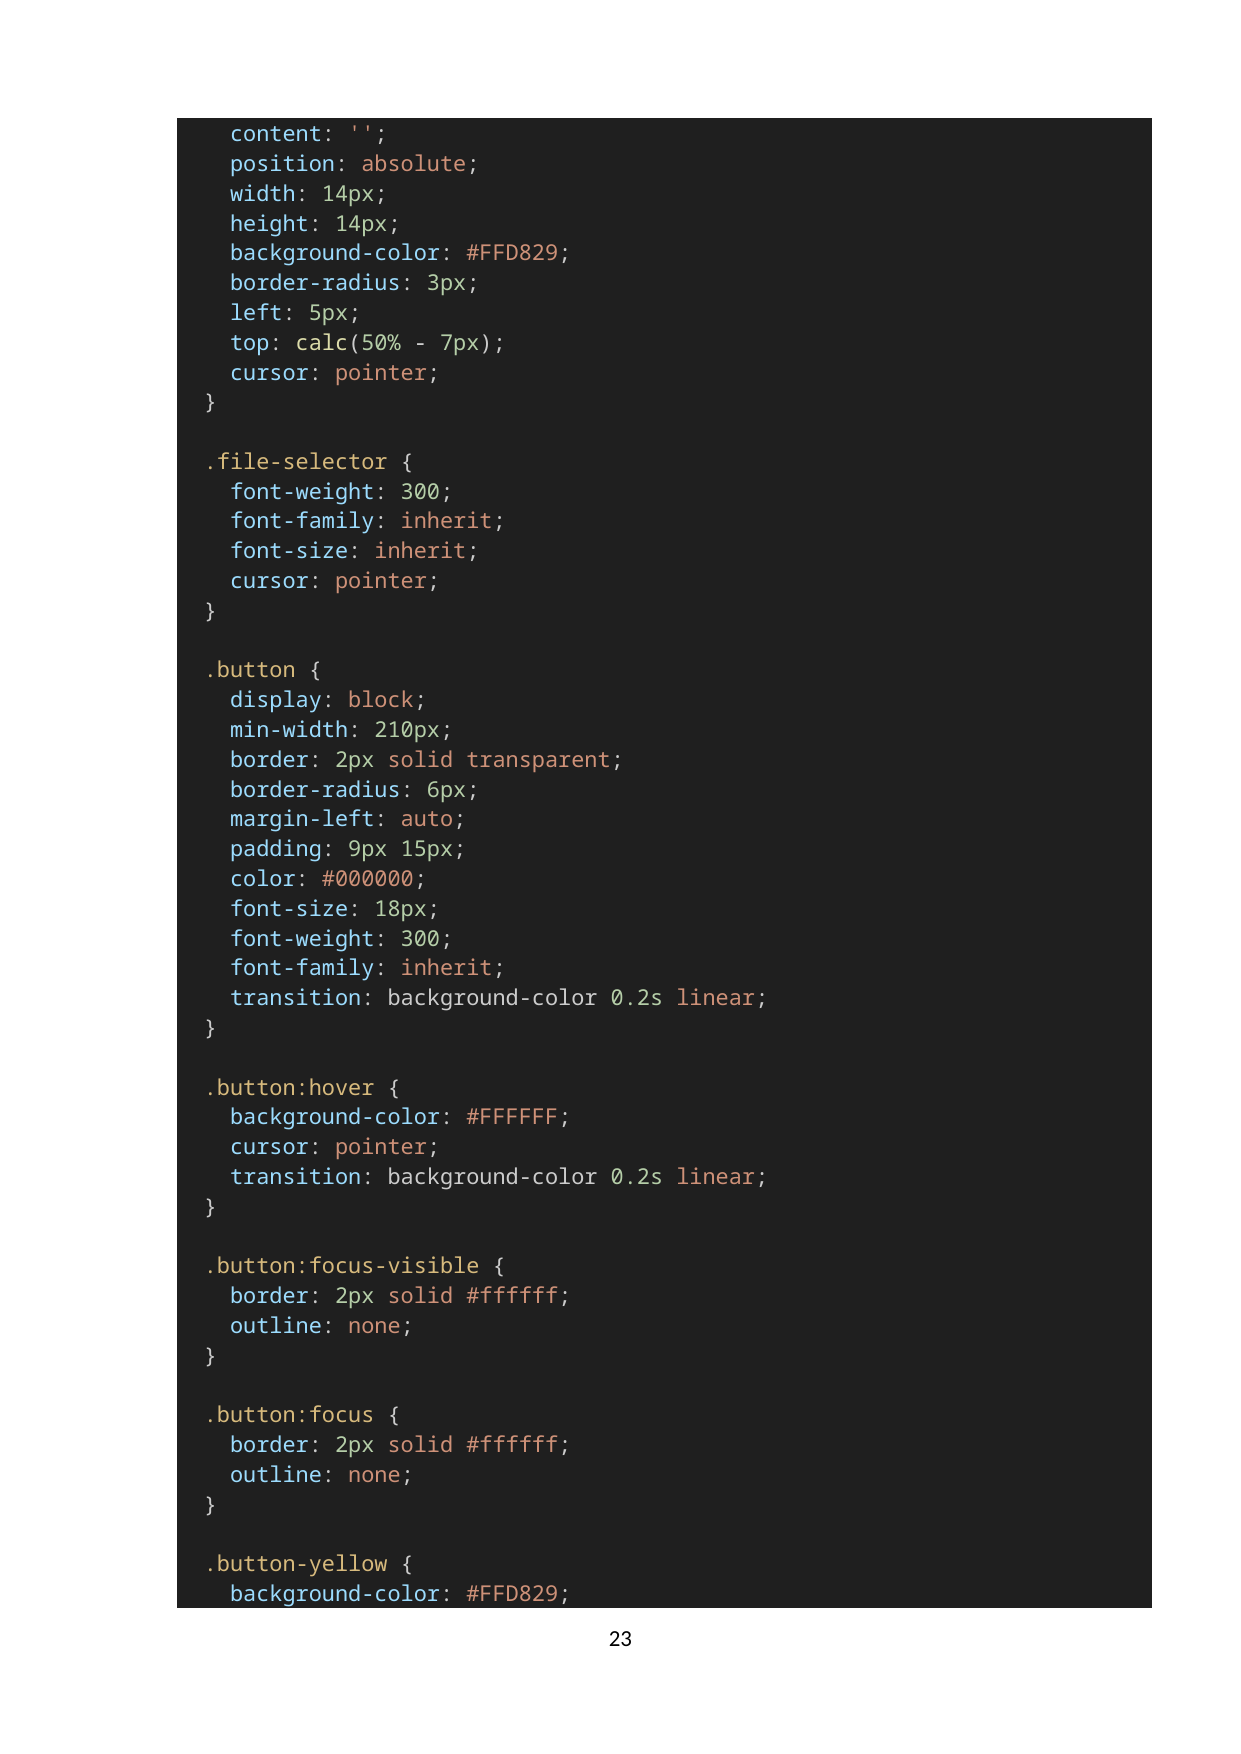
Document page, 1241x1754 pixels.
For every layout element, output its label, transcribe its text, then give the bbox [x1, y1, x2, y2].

text left: 5px; [177, 297, 1152, 327]
text } [177, 1488, 1152, 1518]
text font-size: 18px; [177, 893, 1152, 922]
text border: 2px solid #ffffff; [177, 1280, 1152, 1310]
text top: calc(50% - 7px); [177, 327, 1152, 356]
text .button:hover { [177, 1071, 1152, 1101]
text content: ''; [177, 118, 1152, 148]
text color: #000000; [177, 863, 1152, 893]
text outline: none; [177, 1310, 1152, 1339]
text } [177, 595, 1152, 624]
text font-weight: 300; [177, 476, 1152, 505]
text .button { [177, 654, 1152, 684]
text margin-left: auto; [177, 803, 1152, 833]
text outline: none; [177, 1459, 1152, 1488]
text background-color: #FFD829; [177, 237, 1152, 267]
text .file-selector { [177, 446, 1152, 476]
text cursor: pointer; [177, 356, 1152, 386]
text transition: background-color 0.2s linear; [177, 982, 1152, 1012]
text min-width: 210px; [177, 714, 1152, 744]
text } [177, 1339, 1152, 1369]
text background-color: #FFD829; [177, 1578, 1152, 1608]
text cursor: pointer; [177, 565, 1152, 595]
text transition: background-color 0.2s linear; [177, 1161, 1152, 1191]
text .button:focus-visible { [177, 1250, 1152, 1280]
text .button:focus { [177, 1399, 1152, 1429]
text font-family: inherit; [177, 952, 1152, 982]
text .button-yellow { [177, 1548, 1152, 1578]
text font-family: inherit; [177, 505, 1152, 535]
text border-radius: 3px; [177, 267, 1152, 297]
text } [177, 386, 1152, 416]
text height: 14px; [177, 207, 1152, 237]
text } [177, 1012, 1152, 1042]
text width: 14px; [177, 178, 1152, 207]
text border: 2px solid transparent; [177, 744, 1152, 773]
text cursor: pointer; [177, 1131, 1152, 1161]
text border: 2px solid #ffffff; [177, 1429, 1152, 1459]
text background-color: #FFFFFF; [177, 1101, 1152, 1131]
text position: absolute; [177, 148, 1152, 178]
text font-weight: 300; [177, 922, 1152, 952]
text border-radius: 6px; [177, 773, 1152, 803]
text font-size: inherit; [177, 535, 1152, 565]
text padding: 9px 15px; [177, 833, 1152, 863]
text display: block; [177, 684, 1152, 714]
text } [177, 1191, 1152, 1220]
